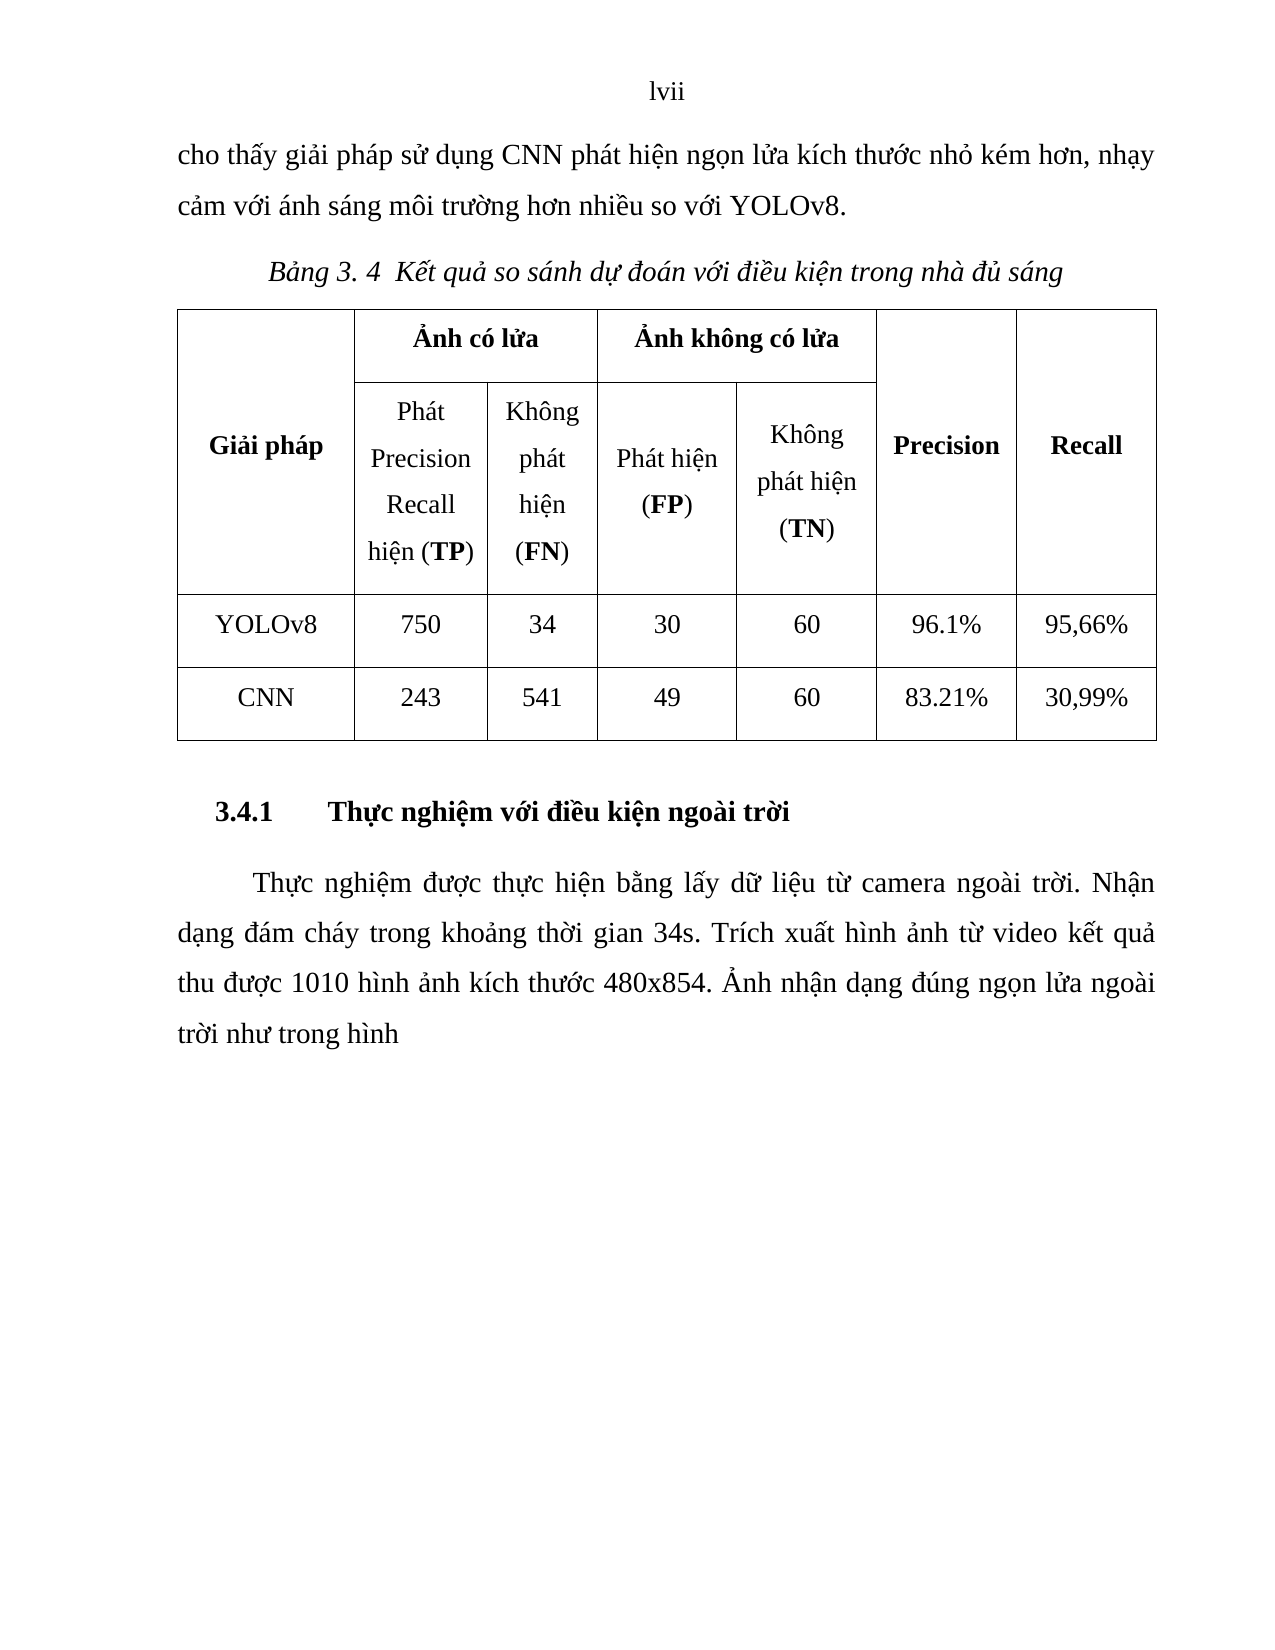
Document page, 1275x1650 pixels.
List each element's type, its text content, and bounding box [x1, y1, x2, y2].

table_cell 49 [598, 668, 736, 740]
table_cell 95,66% [1017, 595, 1156, 667]
table_cell Không phát hiện (TN) [737, 383, 876, 594]
table_cell CNN [178, 668, 354, 740]
table_header Giải pháp [178, 310, 354, 594]
table_header Recall [1017, 310, 1156, 594]
table_cell 96.1% [877, 595, 1016, 667]
table_cell 750 [355, 595, 487, 667]
table_cell 34 [488, 595, 597, 667]
table_header Precision [877, 310, 1016, 594]
text Thực nghiệm được thực hiện bằng lấy dữ liệu từ camera ngoài trời. Nhận dạng đám cháy trong khoảng thời gian 34s. Trích xuất hình ảnh từ video kết quả thu được 1010 hình ảnh kích thước 480x854. Ảnh nhận dạng đúng ngọn lửa ngoài trời như trong hình [177, 865, 1157, 1049]
table_header Ảnh có lửa [355, 310, 597, 382]
table_cell 243 [355, 668, 487, 740]
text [177, 137, 1157, 221]
list Thực nghiệm với điều kiện ngoài trời [215, 794, 1157, 827]
table_cell Phát Precision Recall hiện (TP) [355, 383, 487, 594]
table_cell 60 [737, 595, 876, 667]
table_cell 541 [488, 668, 597, 740]
table_cell 60 [737, 668, 876, 740]
table_cell YOLOv8 [178, 595, 354, 667]
text Bảng 3. 4 Kết quả so sánh dự đoán với điều kiện trong nhà đủ sáng [177, 254, 1157, 288]
table_header Ảnh không có lửa [598, 310, 876, 382]
table_cell Phát hiện (FP) [598, 383, 736, 594]
table_cell 30 [598, 595, 736, 667]
table_cell 30,99% [1017, 668, 1156, 740]
table_cell 83.21% [877, 668, 1016, 740]
table_cell Không phát hiện (FN) [488, 383, 597, 594]
